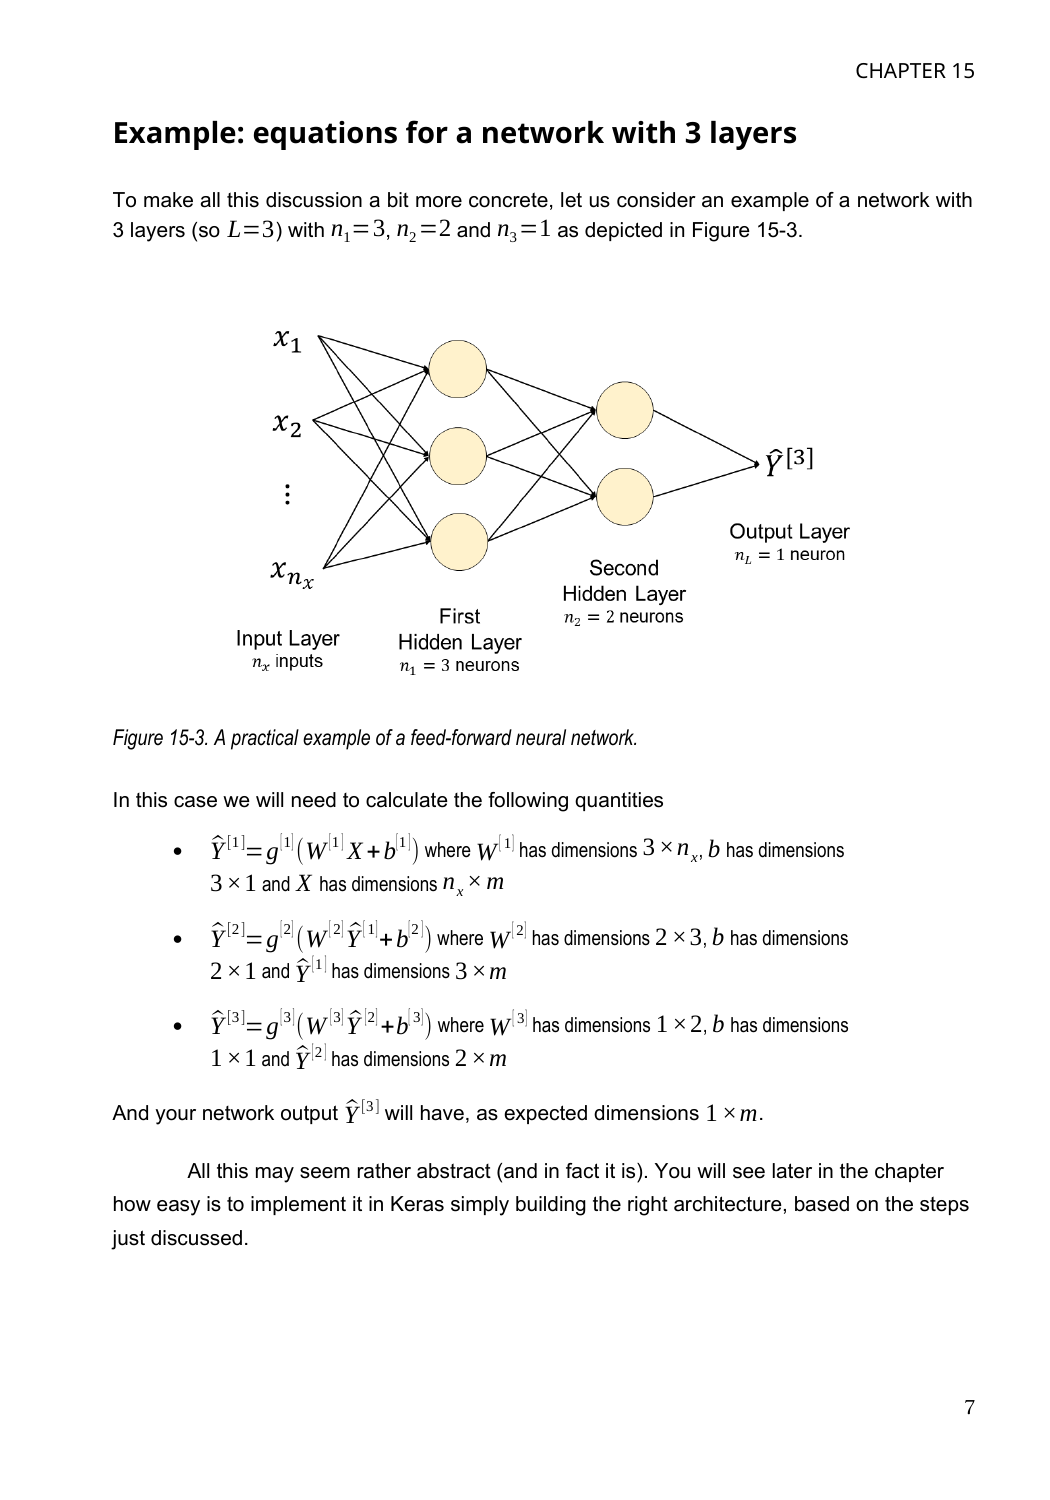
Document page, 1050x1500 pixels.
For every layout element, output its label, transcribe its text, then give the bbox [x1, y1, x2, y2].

text where has dimensions , has dimensions and has dimensions [173, 833, 885, 899]
text All this may seem rather abstract (and in fact it is). You will see later in the chapter how easy is to implement it in Keras simply building the right architecture, based on the steps just discussed. [112, 1149, 975, 1249]
text where has dimensions , has dimensions and has dimensions [173, 920, 885, 987]
text Figure 15-3. A practical example of a feed-forward neural network. [112, 725, 975, 750]
text And your network output will have, as expected dimensions . [112, 1095, 975, 1128]
text To make all this discussion a bit more concrete, let us consider an example of a network with 3 layers (so ) with , and as depicted in Figure 15-3. [112, 179, 975, 246]
picture [228, 320, 859, 683]
text where has dimensions , has dimensions and has dimensions [173, 1008, 885, 1074]
text In this case we will need to calculate the following quantities [112, 778, 975, 812]
subtitle Example: equations for a network with 3 layers [112, 112, 975, 152]
